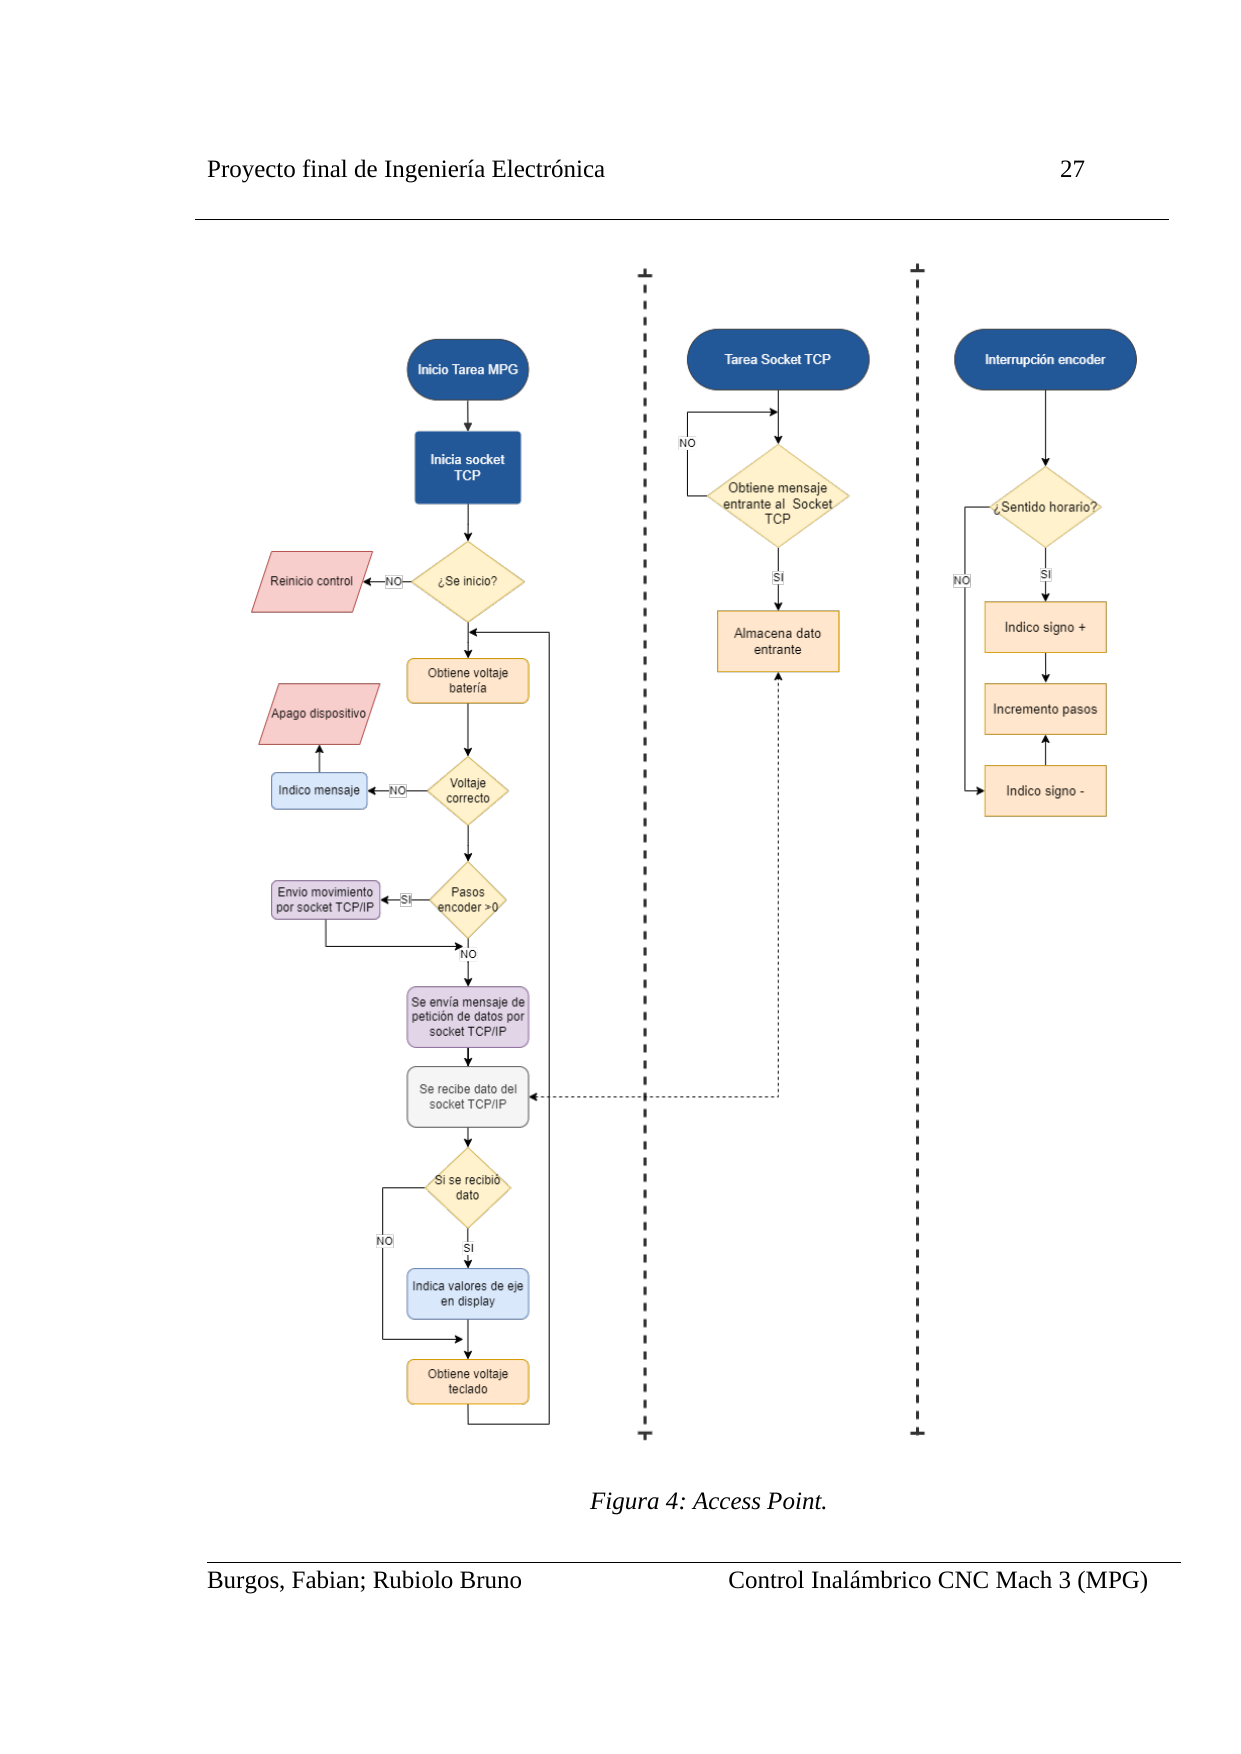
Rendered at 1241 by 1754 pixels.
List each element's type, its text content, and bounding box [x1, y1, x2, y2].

text : Access Point. [236, 1486, 1181, 1515]
picture [251, 250, 1137, 1458]
